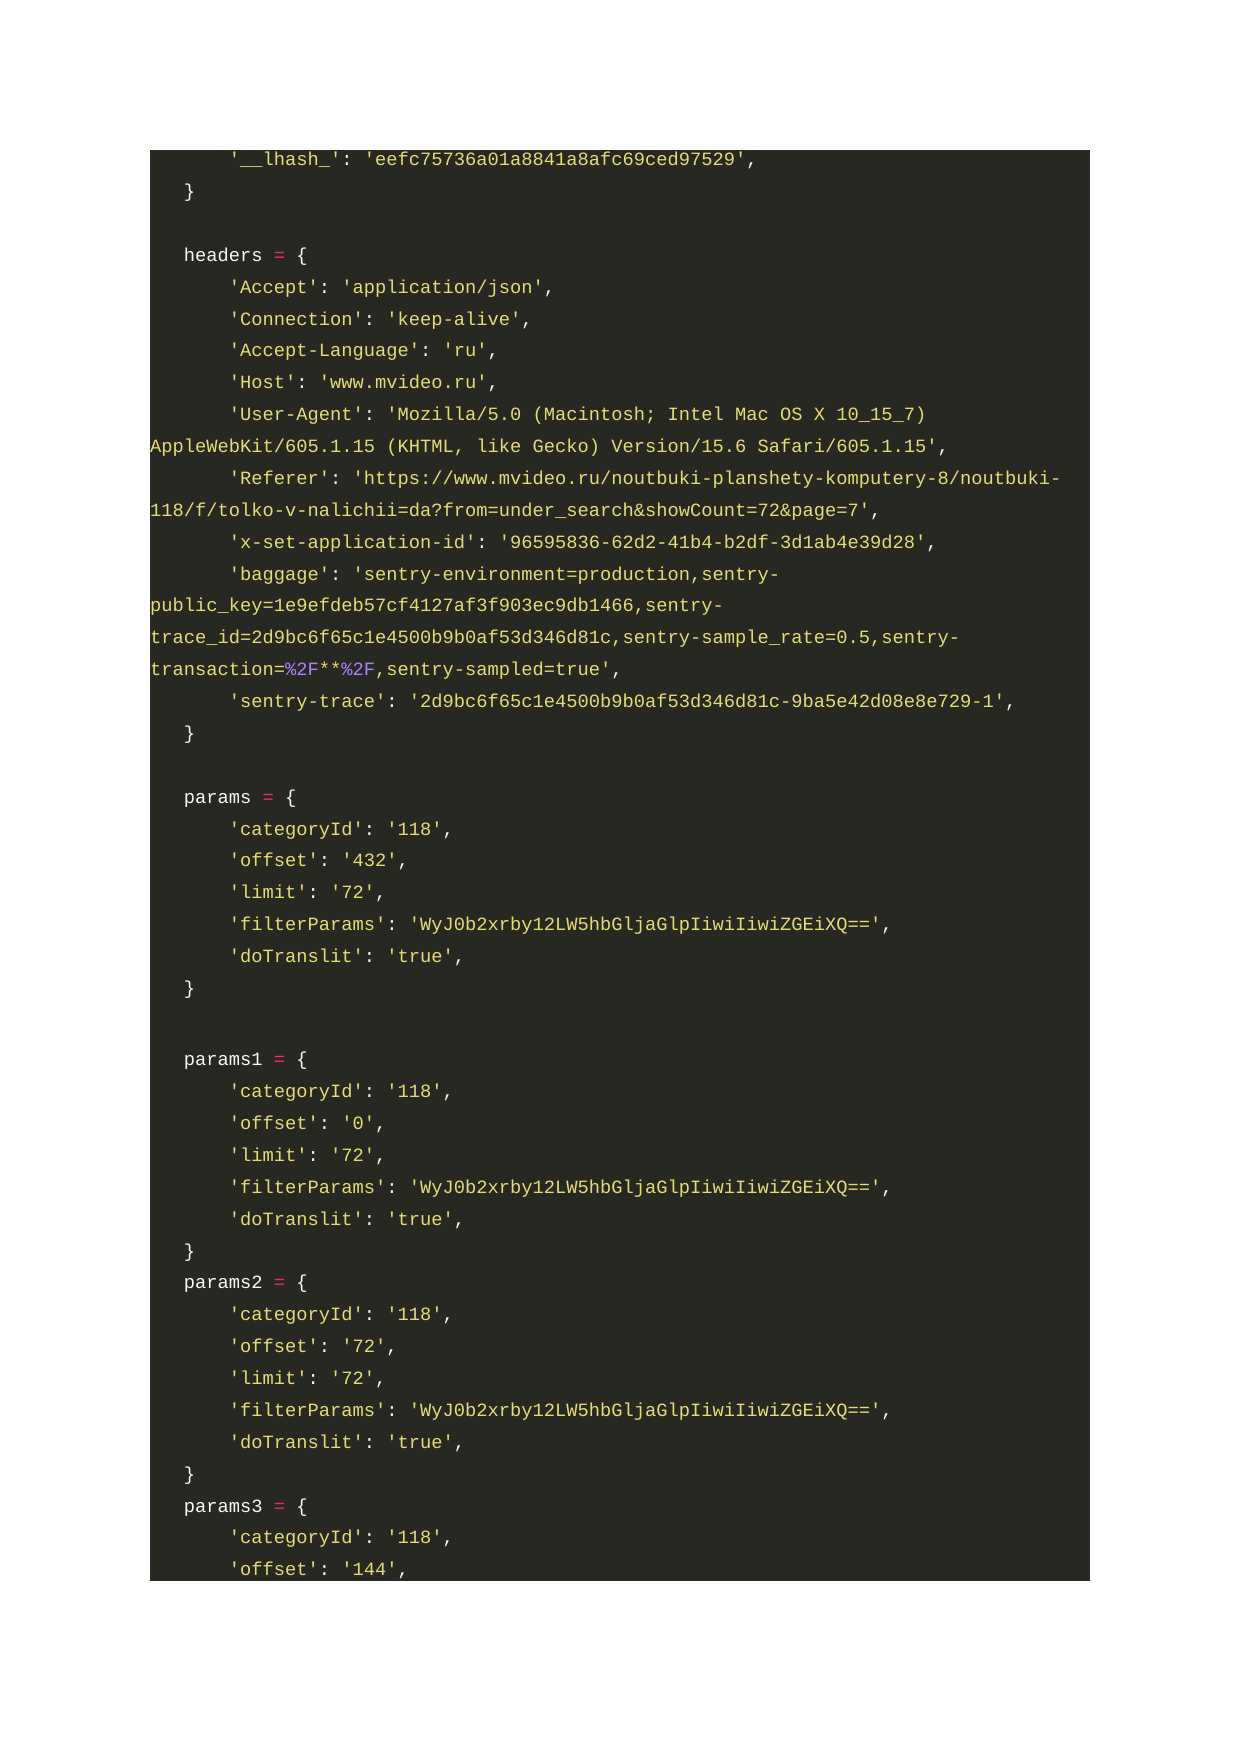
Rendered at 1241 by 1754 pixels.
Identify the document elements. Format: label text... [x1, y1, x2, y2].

text 'categoryId': '118', [150, 819, 1090, 841]
text 'categoryId': '118', [150, 1082, 1090, 1103]
text 'x-set-application-id': '96595836-62d2-41b4-b2df-3d1ab4e39d28', [150, 532, 1090, 554]
text } [150, 979, 1090, 1000]
text 'baggage': 'sentry-environment=production,sentry-public_key=1e9efdeb57cf4127af3f903ec9db1466,sentry-trace_id=2d9bc6f65c1e4500b9b0af53d346d81c,sentry-sample_rate=0.5,sentry-transaction=%2F**%2F,sentry-sampled=true', [150, 564, 1090, 681]
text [150, 1401, 1090, 1422]
text params2 = { [150, 1273, 1090, 1294]
text 'User-Agent': 'Mozilla/5.0 (Macintosh; Intel Mac OS X 10_15_7) AppleWebKit/605.1.15 (KHTML, like Gecko) Version/15.6 Safari/605.1.15', [150, 405, 1090, 458]
text params1 = { [150, 1050, 1090, 1071]
text 'limit': '72', [150, 1369, 1090, 1390]
text headers = { [150, 246, 1090, 267]
text } [150, 1464, 1090, 1486]
text '__lhash_': 'eefc75736a01a8841a8afc69ced97529', [150, 150, 1090, 171]
text 'Connection': 'keep-alive', [150, 309, 1090, 331]
text 'filterParams': 'WyJ0b2xrby12LW5hbGljaGlpIiwiIiwiZGEiXQ==', [150, 915, 1090, 936]
text 'Accept-Language': 'ru', [150, 341, 1090, 362]
text 'limit': '72', [150, 1146, 1090, 1167]
text } [150, 1241, 1090, 1263]
text 'Accept': 'application/json', [150, 277, 1090, 299]
text 'Referer': 'https://www.mvideo.ru/noutbuki-planshety-komputery-8/noutbuki-118/f/tolko-v-nalichii=da?from=under_search&showCount=72&page=7', [150, 469, 1090, 522]
text 'sentry-trace': '2d9bc6f65c1e4500b9b0af53d346d81c-9ba5e42d08e8e729-1', [150, 692, 1090, 713]
text params = { [150, 787, 1090, 809]
text 'categoryId': '118', [150, 1528, 1090, 1549]
text 'offset': '144', [150, 1560, 1090, 1581]
text 'doTranslit': 'true', [150, 1209, 1090, 1231]
text 'doTranslit': 'true', [150, 947, 1090, 968]
text 'categoryId': '118', [150, 1305, 1090, 1326]
text } [150, 724, 1090, 745]
text params3 = { [150, 1496, 1090, 1518]
text 'offset': '72', [150, 1337, 1090, 1358]
text } [150, 182, 1090, 203]
text 'limit': '72', [150, 883, 1090, 904]
text 'offset': '0', [150, 1114, 1090, 1135]
text 'doTranslit': 'true', [150, 1433, 1090, 1454]
text 'Host': 'www.mvideo.ru', [150, 373, 1090, 394]
text 'filterParams': 'WyJ0b2xrby12LW5hbGljaGlpIiwiIiwiZGEiXQ==', [150, 1178, 1090, 1199]
text 'offset': '432', [150, 851, 1090, 872]
